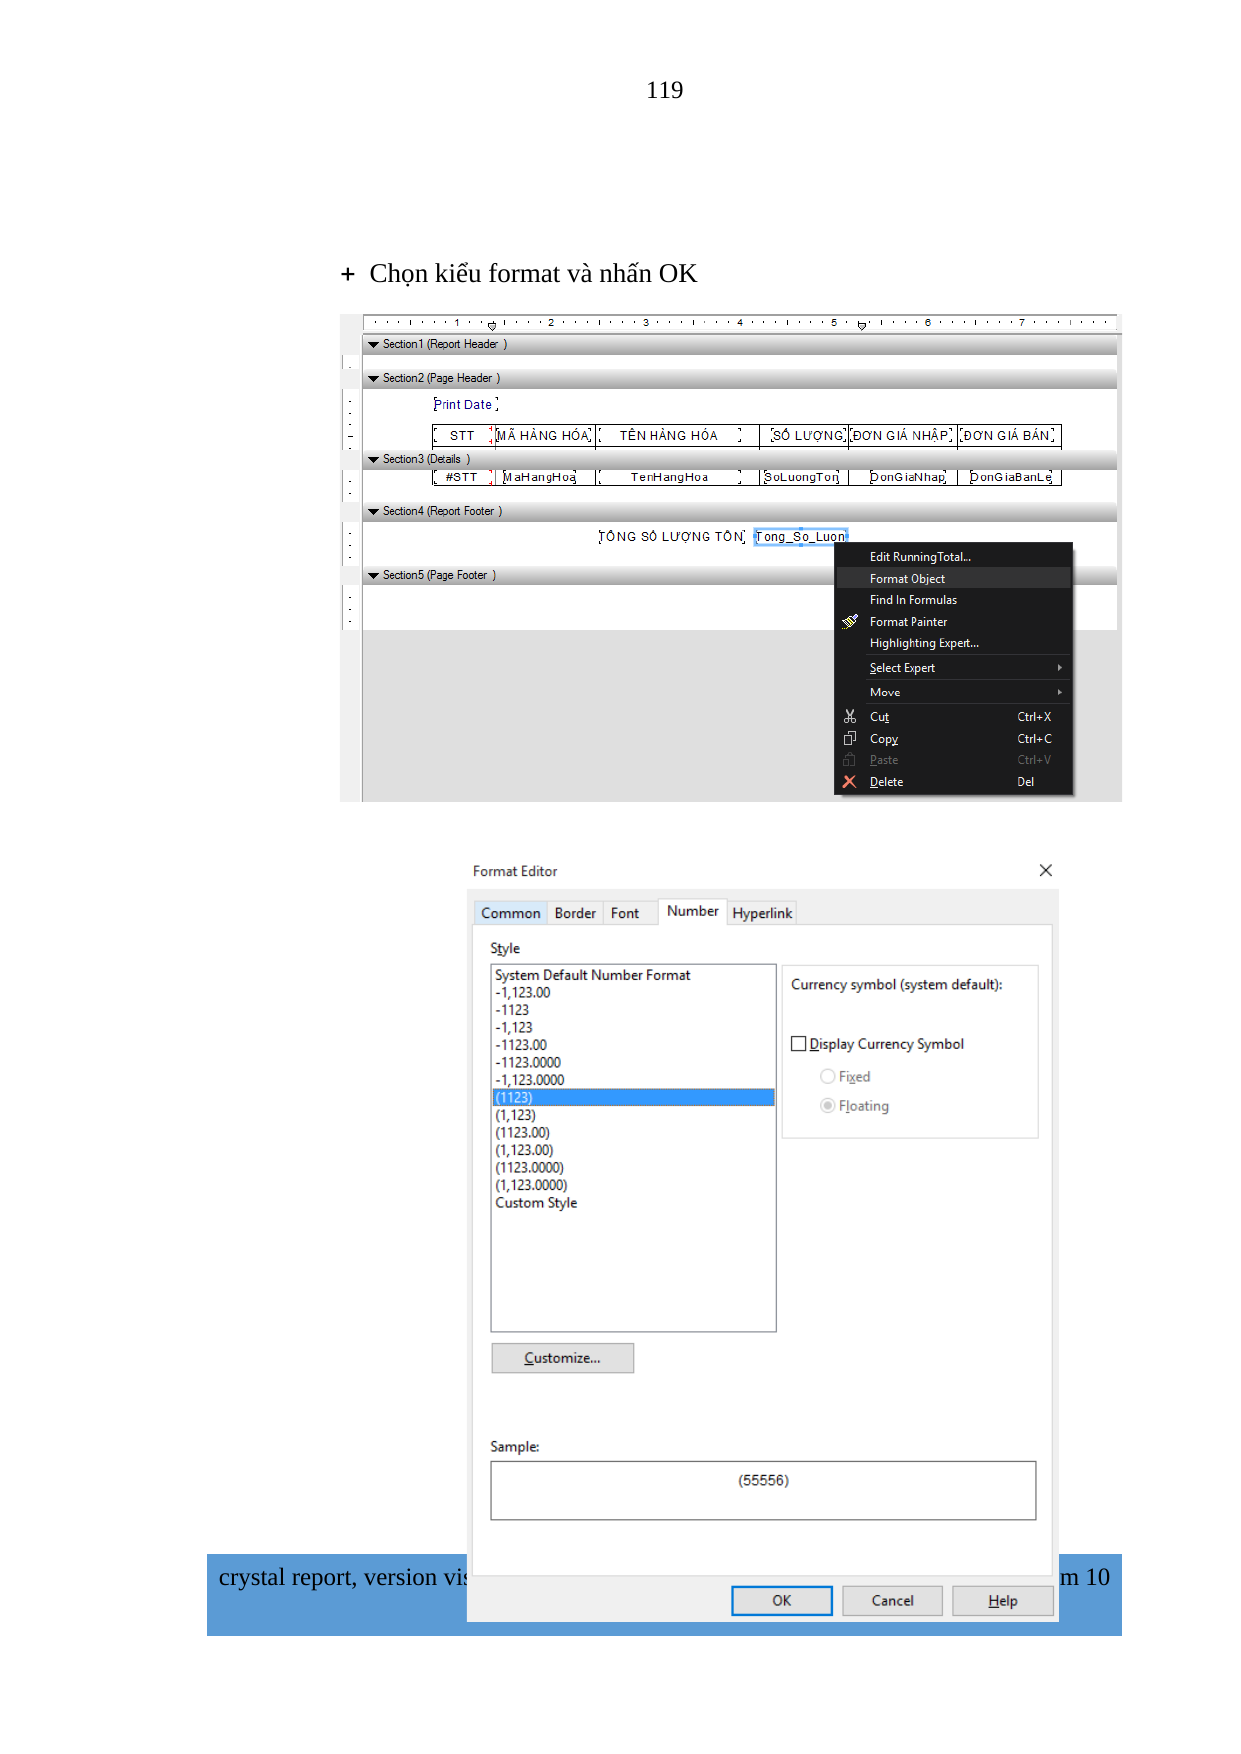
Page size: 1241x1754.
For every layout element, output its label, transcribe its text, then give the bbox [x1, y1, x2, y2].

list Chọn kiểu format và nhấn OK [340, 257, 1122, 288]
picture [466, 854, 1059, 1622]
picture [339, 314, 1123, 802]
